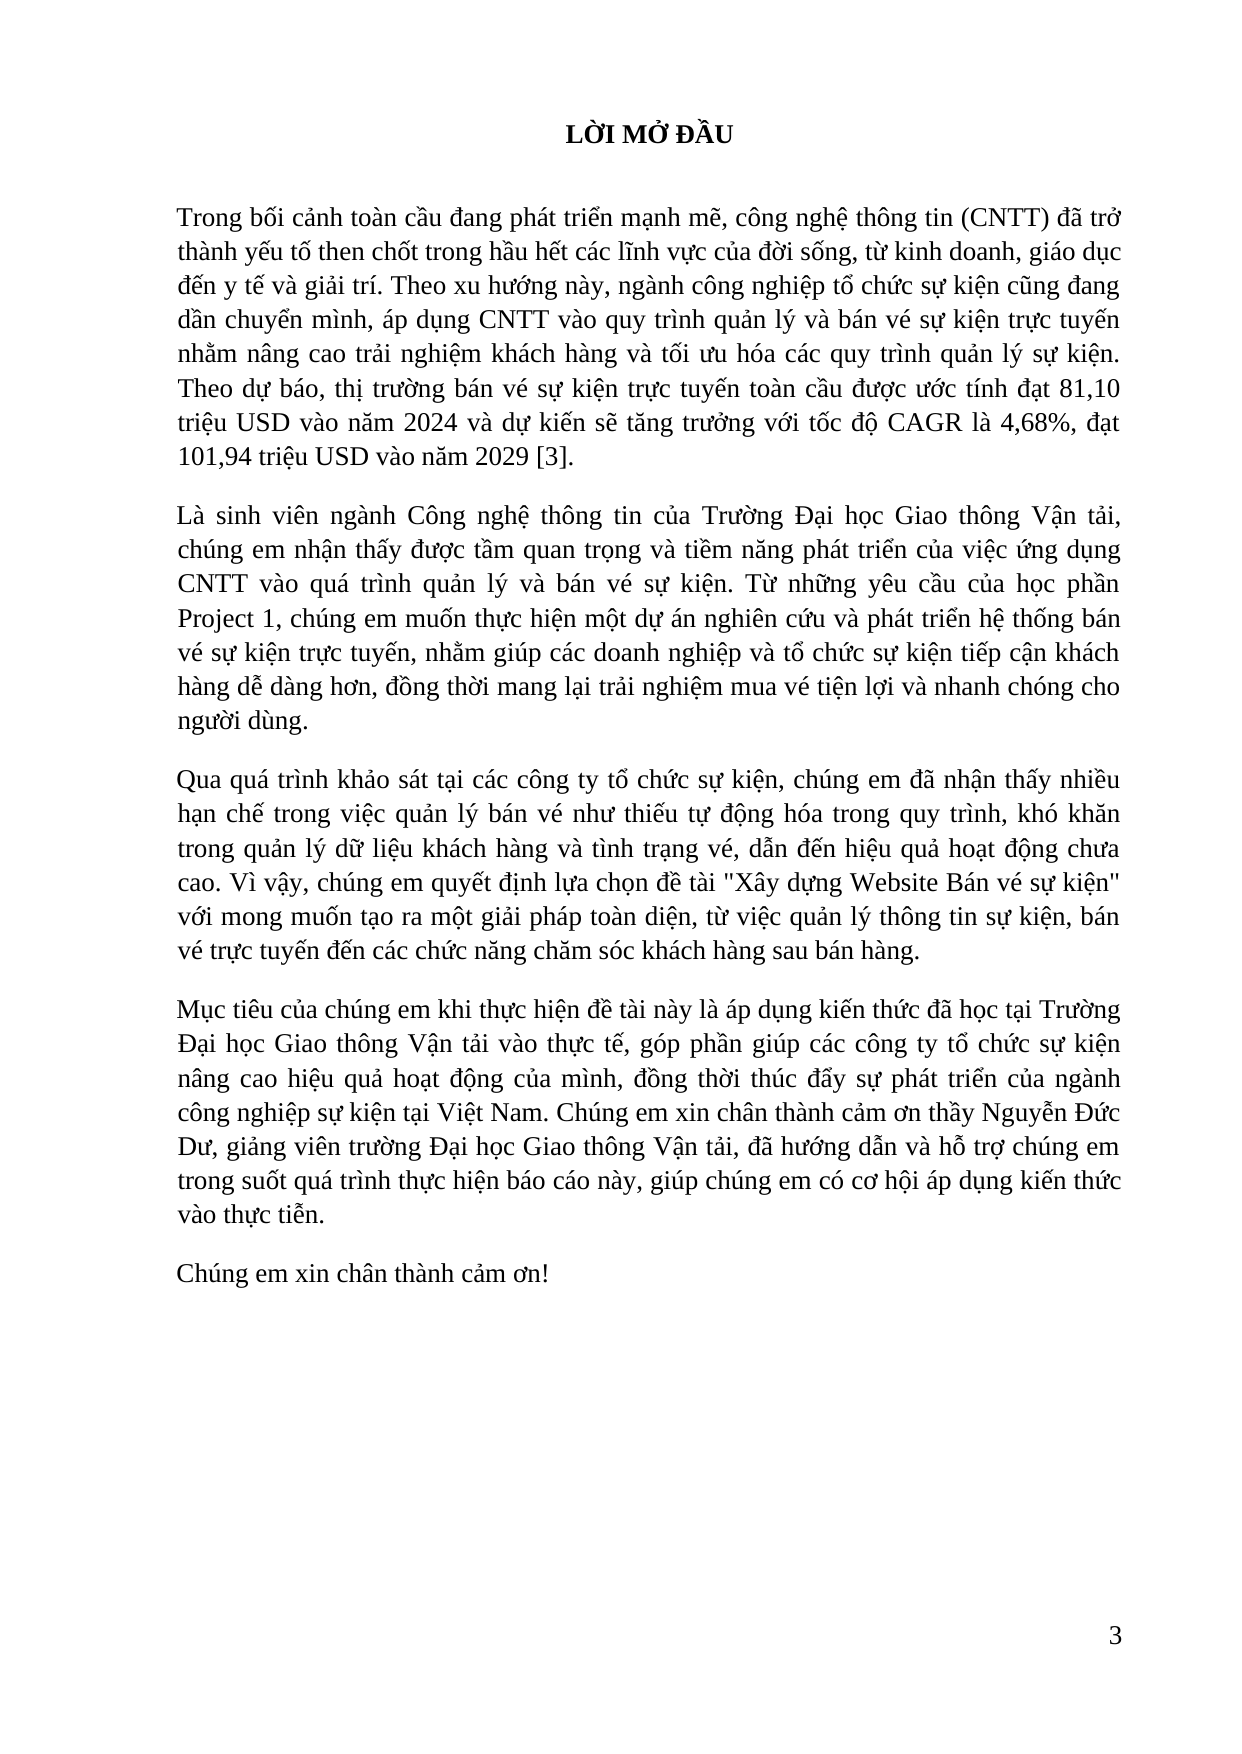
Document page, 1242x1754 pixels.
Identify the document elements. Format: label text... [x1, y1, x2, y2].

text Qua quá trình khảo sát tại các công ty tổ chức sự kiện, chúng em đã nhận thấy nhiều hạn chế trong việc quản lý bán vé như thiếu tự động hóa trong quy trình, khó khăn trong quản lý dữ liệu khách hàng và tình trạng vé, dẫn đến hiệu quả hoạt động chưa cao. Vì vậy, chúng em quyết định lựa chọn đề tài "Xây dựng Website Bán vé sự kiện" với mong muốn tạo ra một giải pháp toàn diện, từ việc quản lý thông tin sự kiện, bán vé trực tuyến đến các chức năng chăm sóc khách hàng sau bán hàng. [176, 763, 1122, 965]
text Chúng em xin chân thành cảm ơn! [176, 1258, 1122, 1289]
text Mục tiêu của chúng em khi thực hiện đề tài này là áp dụng kiến thức đã học tại Trường Đại học Giao thông Vận tải vào thực tế, góp phần giúp các công ty tổ chức sự kiện nâng cao hiệu quả hoạt động của mình, đồng thời thúc đẩy sự phát triển của ngành công nghiệp sự kiện tại Việt Nam. Chúng em xin chân thành cảm ơn thầy Nguyễn Đức Dư, giảng viên trường Đại học Giao thông Vận tải, đã hướng dẫn và hỗ trợ chúng em trong suốt quá trình thực hiện báo cáo này, giúp chúng em có cơ hội áp dụng kiến thức vào thực tiễn. [176, 993, 1122, 1229]
text Trong bối cảnh toàn cầu đang phát triển mạnh mẽ, công nghệ thông tin (CNTT) đã trở thành yếu tố then chốt trong hầu hết các lĩnh vực của đời sống, từ kinh doanh, giáo dục đến y tế và giải trí. Theo xu hướng này, ngành công nghiệp tổ chức sự kiện cũng đang dần chuyển mình, áp dụng CNTT vào quy trình quản lý và bán vé sự kiện trực tuyến nhằm nâng cao trải nghiệm khách hàng và tối ưu hóa các quy trình quản lý sự kiện. Theo dự báo, thị trường bán vé sự kiện trực tuyến toàn cầu được ước tính đạt 81,10 triệu USD vào năm 2024 và dự kiến sẽ tăng trưởng với tốc độ CAGR là 4,68%, đạt 101,94 triệu USD vào năm 2029 [3]. [176, 201, 1122, 471]
subtitle LỜI MỞ ĐẦU [177, 118, 1122, 149]
text Là sinh viên ngành Công nghệ thông tin của Trường Đại học Giao thông Vận tải, chúng em nhận thấy được tầm quan trọng và tiềm năng phát triển của việc ứng dụng CNTT vào quá trình quản lý và bán vé sự kiện. Từ những yêu cầu của học phần Project 1, chúng em muốn thực hiện một dự án nghiên cứu và phát triển hệ thống bán vé sự kiện trực tuyến, nhằm giúp các doanh nghiệp và tổ chức sự kiện tiếp cận khách hàng dễ dàng hơn, đồng thời mang lại trải nghiệm mua vé tiện lợi và nhanh chóng cho người dùng. [176, 499, 1122, 735]
